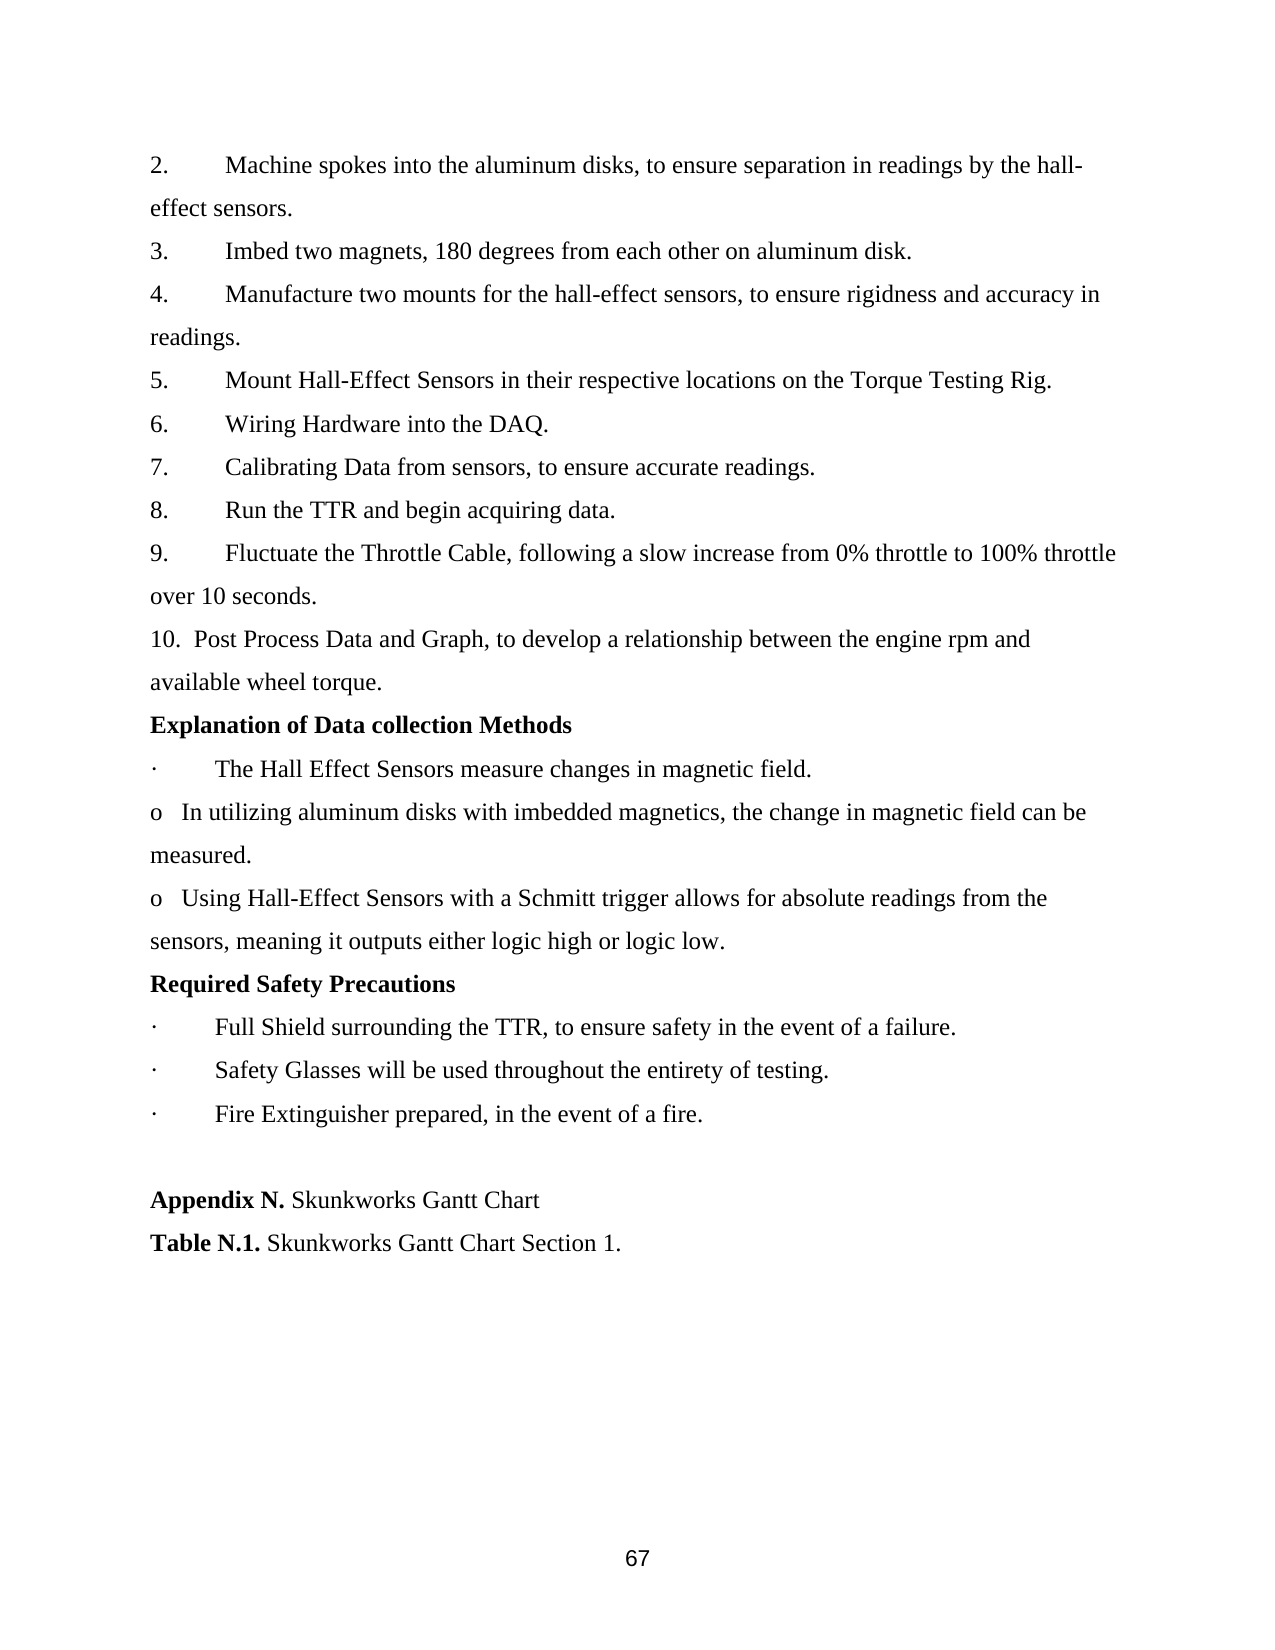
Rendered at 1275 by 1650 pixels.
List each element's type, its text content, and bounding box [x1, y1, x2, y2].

text 10. Post Process Data and Graph, to develop a relationship between the engine rpm and available wheel torque. [150, 624, 1125, 696]
text o Using Hall-Effect Sensors with a Schmitt trigger allows for absolute readings from the sensors, meaning it outputs either logic high or logic low. [150, 883, 1125, 955]
text · Fire Extinguisher prepared, in the event of a fire. [150, 1099, 1125, 1127]
text 7. Calibrating Data from sensors, to ensure accurate readings. [150, 452, 1125, 481]
text · The Hall Effect Sensors measure changes in magnetic field. [150, 754, 1125, 782]
text · Safety Glasses will be used throughout the entirety of testing. [150, 1056, 1125, 1084]
text Table N.1. Skunkworks Gantt Chart Section 1. [150, 1228, 1125, 1257]
text Required Safety Precautions [150, 969, 1125, 998]
text o In utilizing aluminum disks with imbedded magnetics, the change in magnetic field can be measured. [150, 797, 1125, 869]
text Appendix N. Skunkworks Gantt Chart [150, 1185, 1125, 1214]
text 8. Run the TTR and begin acquiring data. [150, 495, 1125, 524]
text 5. Mount Hall-Effect Sensors in their respective locations on the Torque Testing Rig. [150, 366, 1125, 394]
text 9. Fluctuate the Throttle Cable, following a slow increase from 0% throttle to 100% throttle over 10 seconds. [150, 538, 1125, 610]
text 6. Wiring Hardware into the DAQ. [150, 409, 1125, 437]
text 3. Imbed two magnets, 180 degrees from each other on aluminum disk. [150, 236, 1125, 265]
text Explanation of Data collection Methods [150, 711, 1125, 739]
text 2. Machine spokes into the aluminum disks, to ensure separation in readings by the hall-effect sensors. [150, 150, 1125, 222]
text 4. Manufacture two mounts for the hall-effect sensors, to ensure rigidness and accuracy in readings. [150, 279, 1125, 351]
text · Full Shield surrounding the TTR, to ensure safety in the event of a failure. [150, 1012, 1125, 1041]
